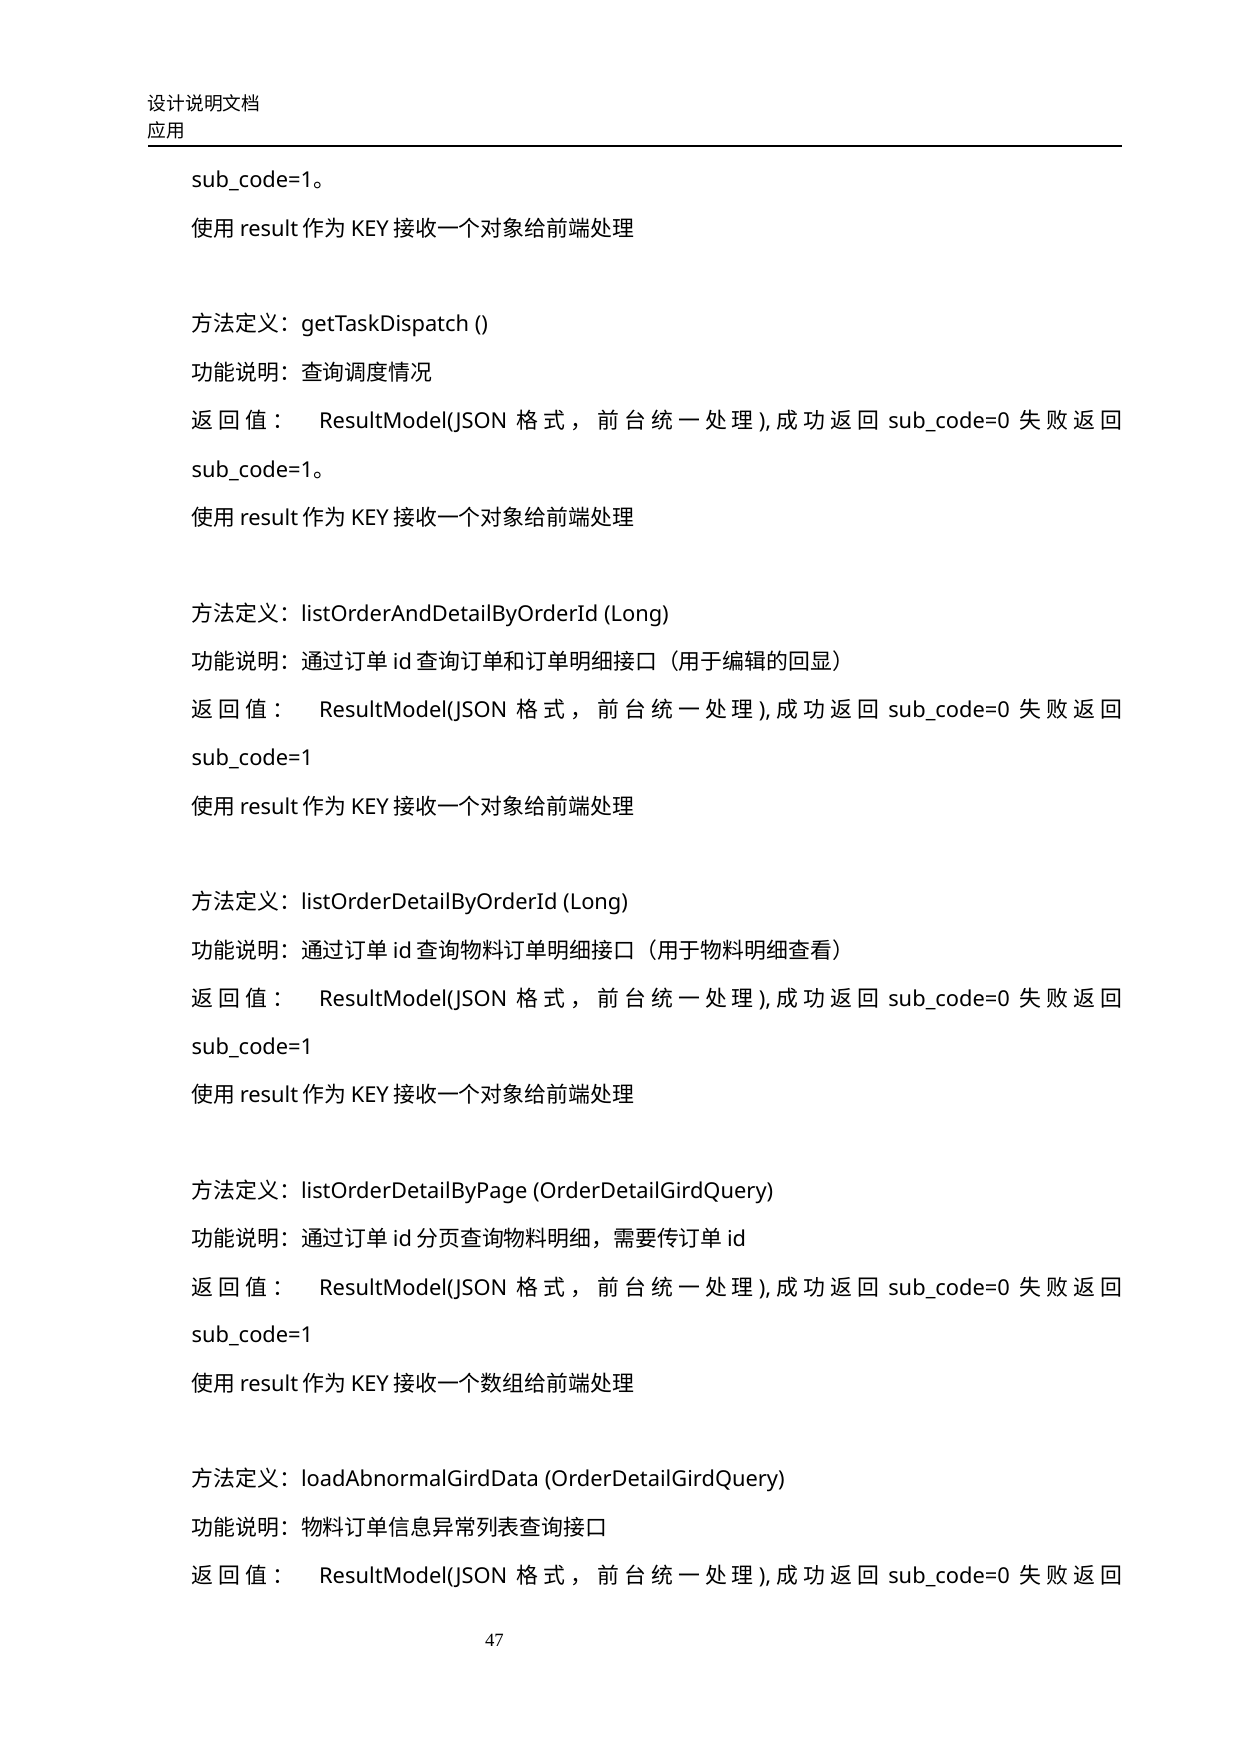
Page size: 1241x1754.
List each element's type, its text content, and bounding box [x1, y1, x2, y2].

text 返回值： ResultModel(JSON格式，前台统一处理),成功返回sub_code=0失败返回sub_code=1 [191, 692, 1122, 773]
text 功能说明：通过订单id查询物料订单明细接口（用于物料明细查看） [191, 932, 1122, 965]
text 方法定义：loadAbnormalGirdData (OrderDetailGirdQuery) [191, 1461, 1122, 1494]
text 返回值： ResultModel(JSON格式，前台统一处理),成功返回sub_code=0失败返回sub_code=1 [191, 981, 1122, 1062]
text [191, 1558, 1122, 1590]
text 功能说明：查询调度情况 [191, 354, 1122, 387]
text 功能说明：通过订单id分页查询物料明细，需要传订单id [191, 1221, 1122, 1253]
text 方法定义：getTaskDispatch () [191, 306, 1122, 338]
text 使用result作为KEY接收一个对象给前端处理 [148, 500, 1122, 532]
text 返回值： ResultModel(JSON格式，前台统一处理),成功返回sub_code=0失败返回sub_code=1 [191, 1269, 1122, 1351]
text 使用result作为KEY接收一个数组给前端处理 [148, 1365, 1122, 1398]
text 使用result作为KEY接收一个对象给前端处理 [148, 788, 1122, 821]
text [191, 403, 1122, 484]
text 方法定义：listOrderDetailByOrderId (Long) [191, 884, 1122, 917]
text 方法定义：listOrderDetailByPage (OrderDetailGirdQuery) [191, 1173, 1122, 1205]
text 功能说明：物料订单信息异常列表查询接口 [191, 1509, 1122, 1542]
text 使用result作为KEY接收一个对象给前端处理 [148, 210, 1122, 243]
text 方法定义：listOrderAndDetailByOrderId (Long) [191, 596, 1122, 628]
text 使用result作为KEY接收一个对象给前端处理 [148, 1077, 1122, 1109]
text 功能说明：通过订单id查询订单和订单明细接口（用于编辑的回显） [191, 644, 1122, 676]
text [191, 162, 1122, 194]
